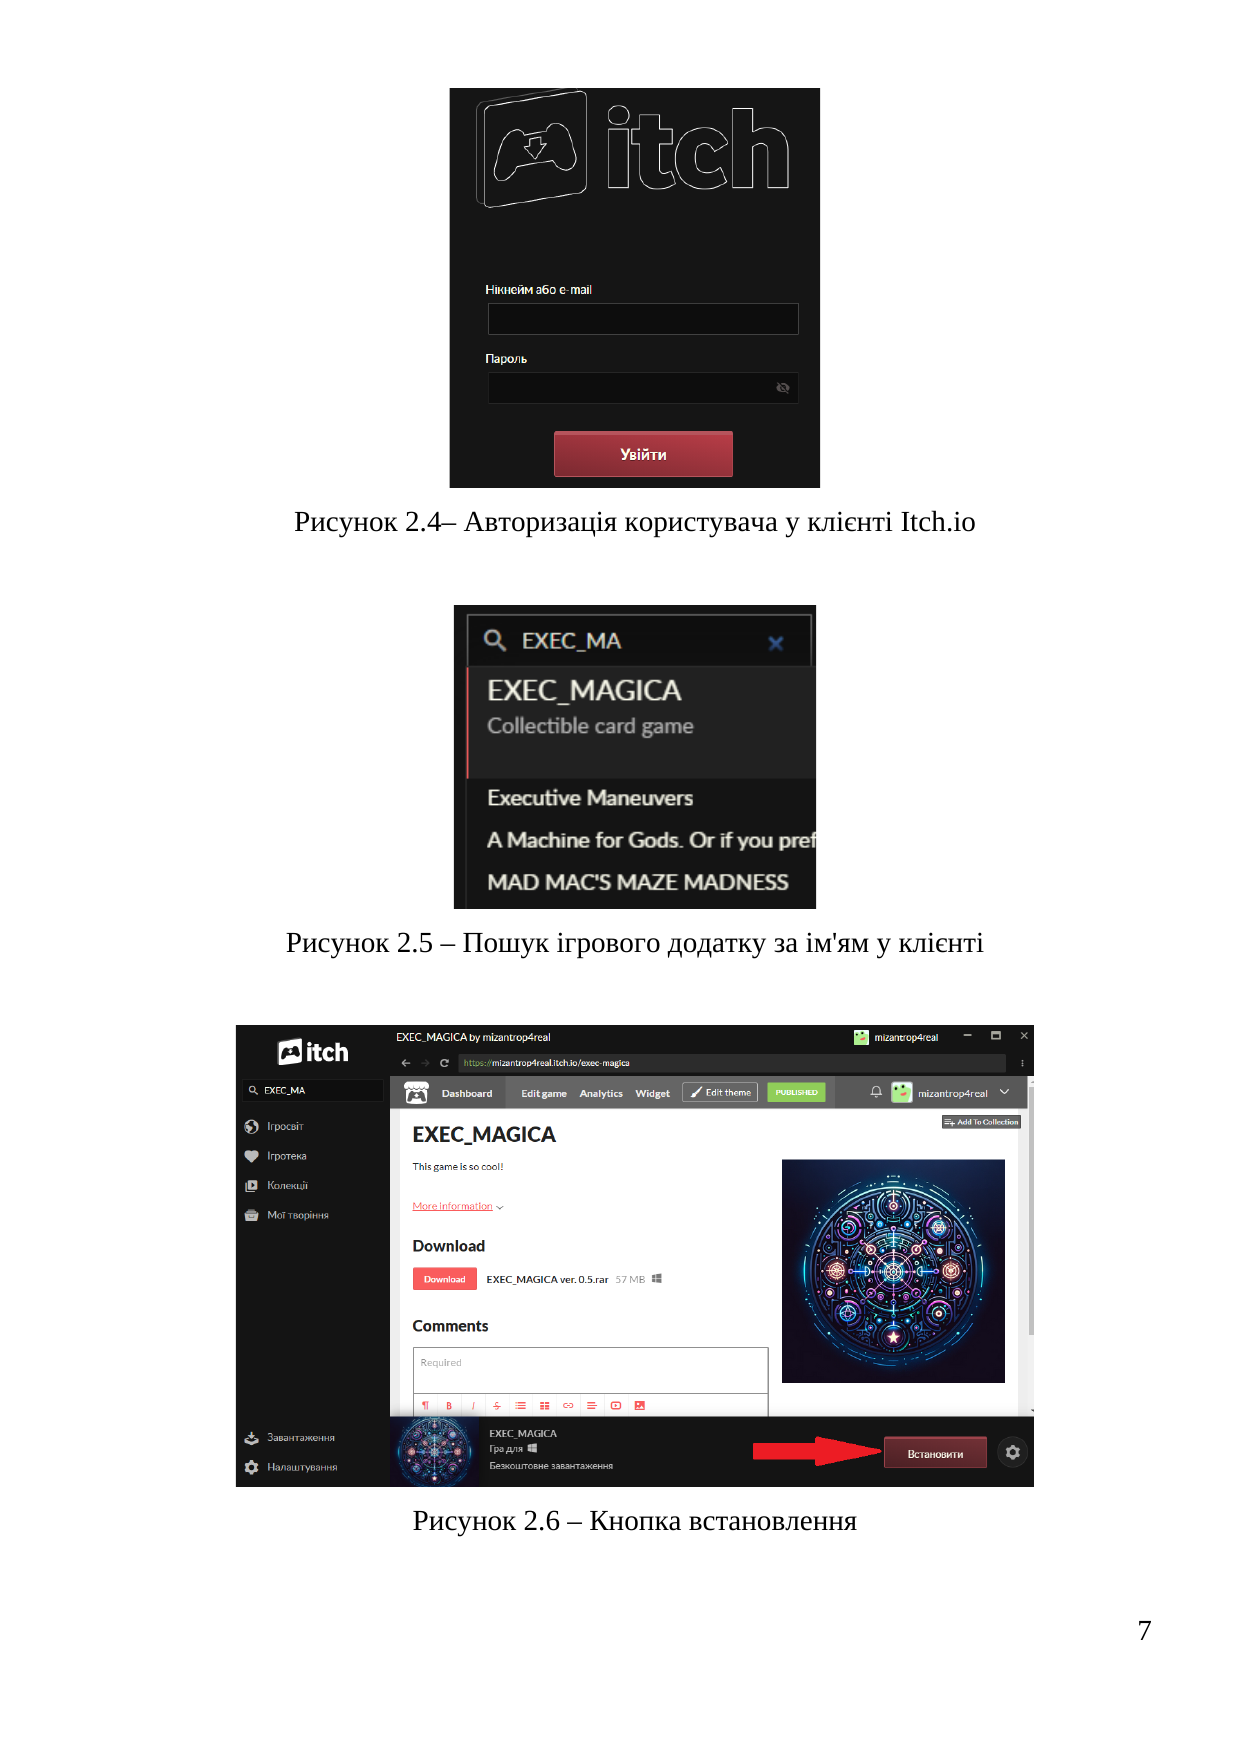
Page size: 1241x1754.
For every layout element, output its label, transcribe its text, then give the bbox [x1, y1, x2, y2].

text Рисунок 2.6 – Кнопка встановлення [118, 1503, 1152, 1537]
text Рисунок 2.4– Авторизація користувача у клієнті Itch.io [118, 504, 1152, 538]
picture [235, 1025, 1034, 1487]
picture [449, 88, 821, 488]
picture [453, 605, 817, 909]
text Рисунок 2.5 – Пошук ігрового додатку за ім'ям у клієнті [118, 925, 1152, 959]
